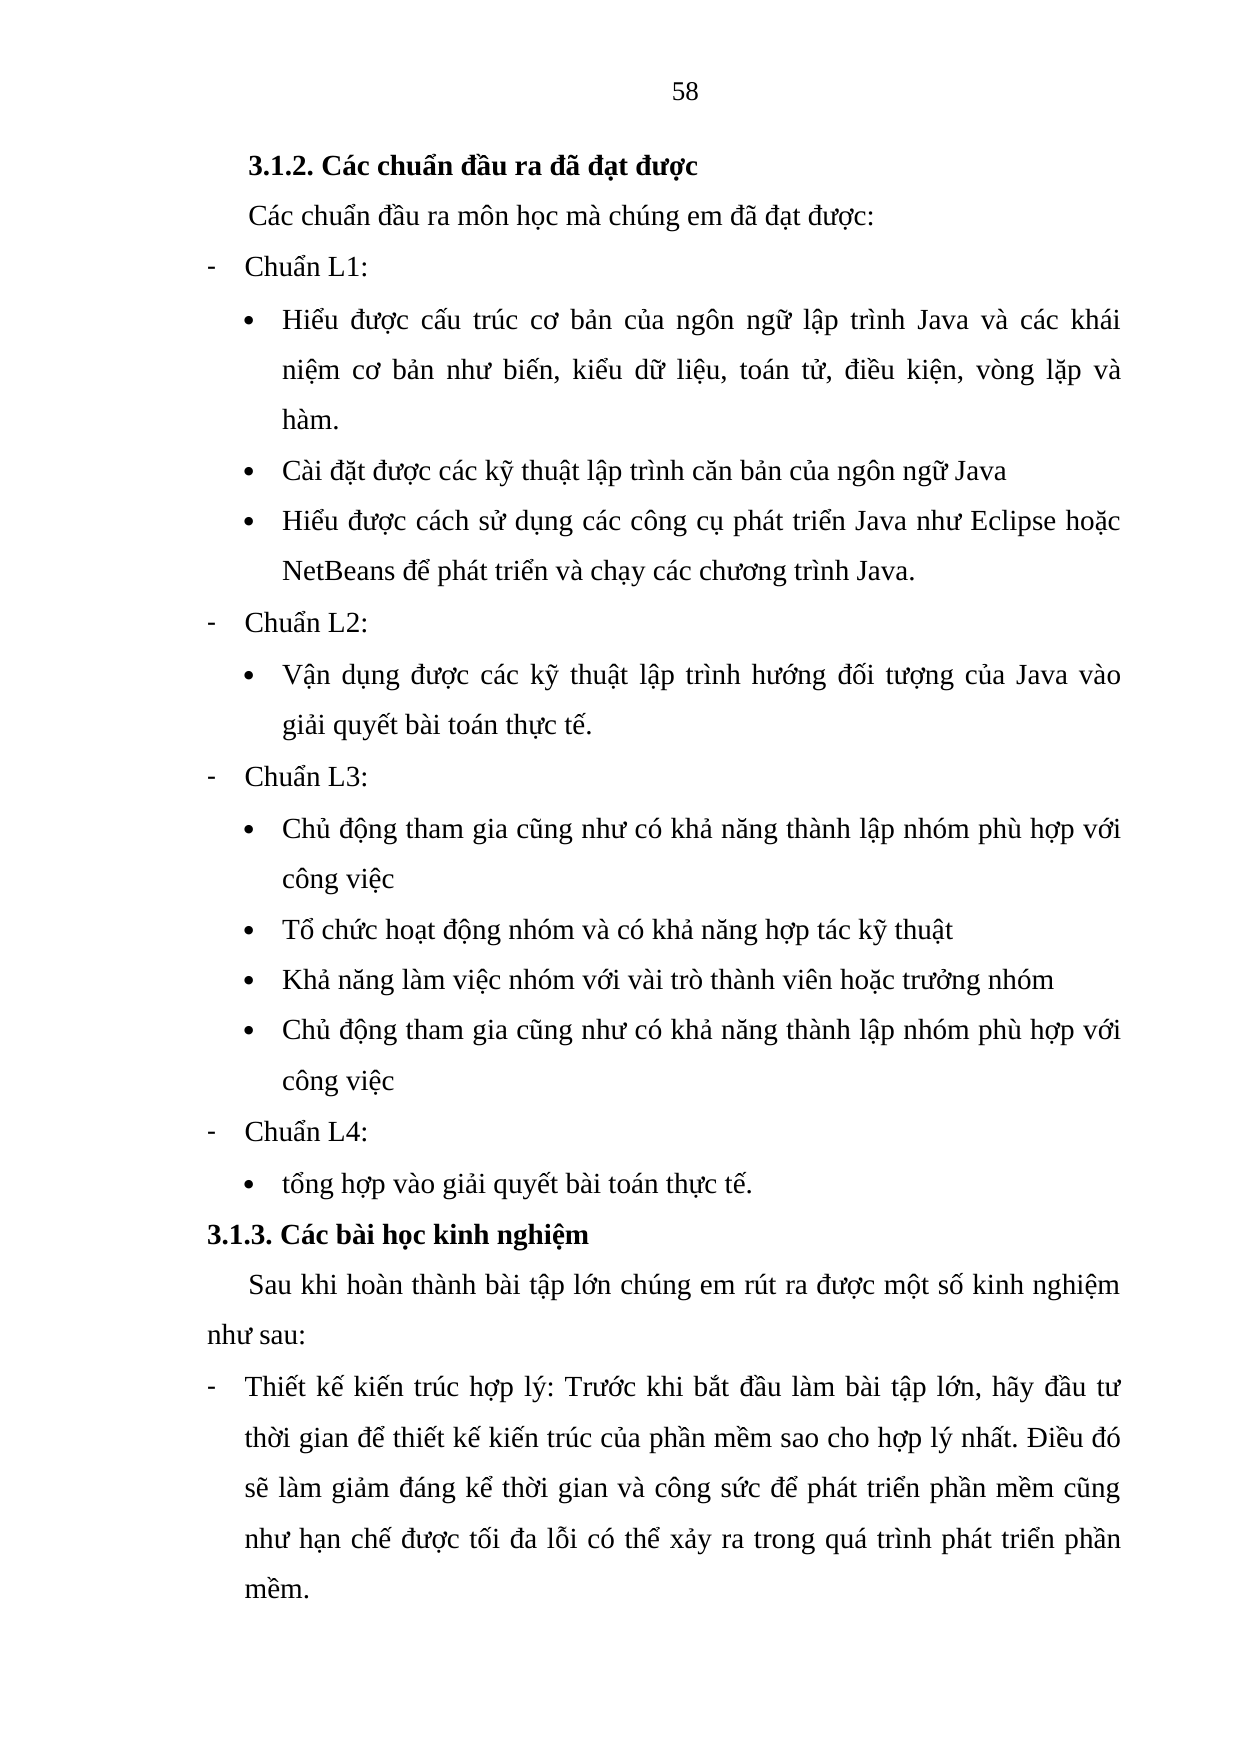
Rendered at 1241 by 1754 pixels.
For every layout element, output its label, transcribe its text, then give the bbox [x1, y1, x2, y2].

list Chuẩn L2: [207, 604, 1122, 639]
list Hiểu được cách sử dụng các công cụ phát triển Java như Eclipse hoặc NetBeans để phát triển và chạy các chương trình Java. [244, 503, 1122, 587]
list Cài đặt được các kỹ thuật lập trình căn bản của ngôn ngữ Java [244, 453, 1122, 486]
list Chủ động tham gia cũng như có khả năng thành lập nhóm phù hợp với công việc [244, 1012, 1122, 1096]
text Sau khi hoàn thành bài tập lớn chúng em rút ra được một số kinh nghiệm như sau: [207, 1267, 1122, 1351]
subtitle Các chuẩn đầu ra đã đạt được [207, 148, 1122, 181]
list Chủ động tham gia cũng như có khả năng thành lập nhóm phù hợp với công việc [244, 811, 1122, 895]
list Chuẩn L4: [207, 1113, 1122, 1149]
list Chuẩn L3: [207, 758, 1122, 793]
list Khả năng làm việc nhóm với vài trò thành viên hoặc trưởng nhóm [244, 962, 1122, 996]
list Chuẩn L1: [207, 248, 1122, 284]
list Vận dụng được các kỹ thuật lập trình hướng đối tượng của Java vào giải quyết bài toán thực tế. [244, 657, 1122, 741]
list Hiểu được cấu trúc cơ bản của ngôn ngữ lập trình Java và các khái niệm cơ bản như biến, kiểu dữ liệu, toán tử, điều kiện, vòng lặp và hàm. [244, 302, 1122, 436]
subtitle Các bài học kinh nghiệm [207, 1217, 1122, 1250]
list Tổ chức hoạt động nhóm và có khả năng hợp tác kỹ thuật [244, 912, 1122, 945]
text Các chuẩn đầu ra môn học mà chúng em đã đạt được: [207, 198, 1122, 232]
list Thiết kế kiến trúc hợp lý: Trước khi bắt đầu làm bài tập lớn, hãy đầu tư thời gian để thiết kế kiến trúc của phần mềm sao cho hợp lý nhất. Điều đó sẽ làm giảm đáng kể thời gian và công sức để phát triển phần mềm cũng như hạn chế được tối đa lỗi có thể xảy ra trong quá trình phát triển phần mềm. [207, 1368, 1122, 1604]
list tổng hợp vào giải quyết bài toán thực tế. [244, 1166, 1122, 1200]
